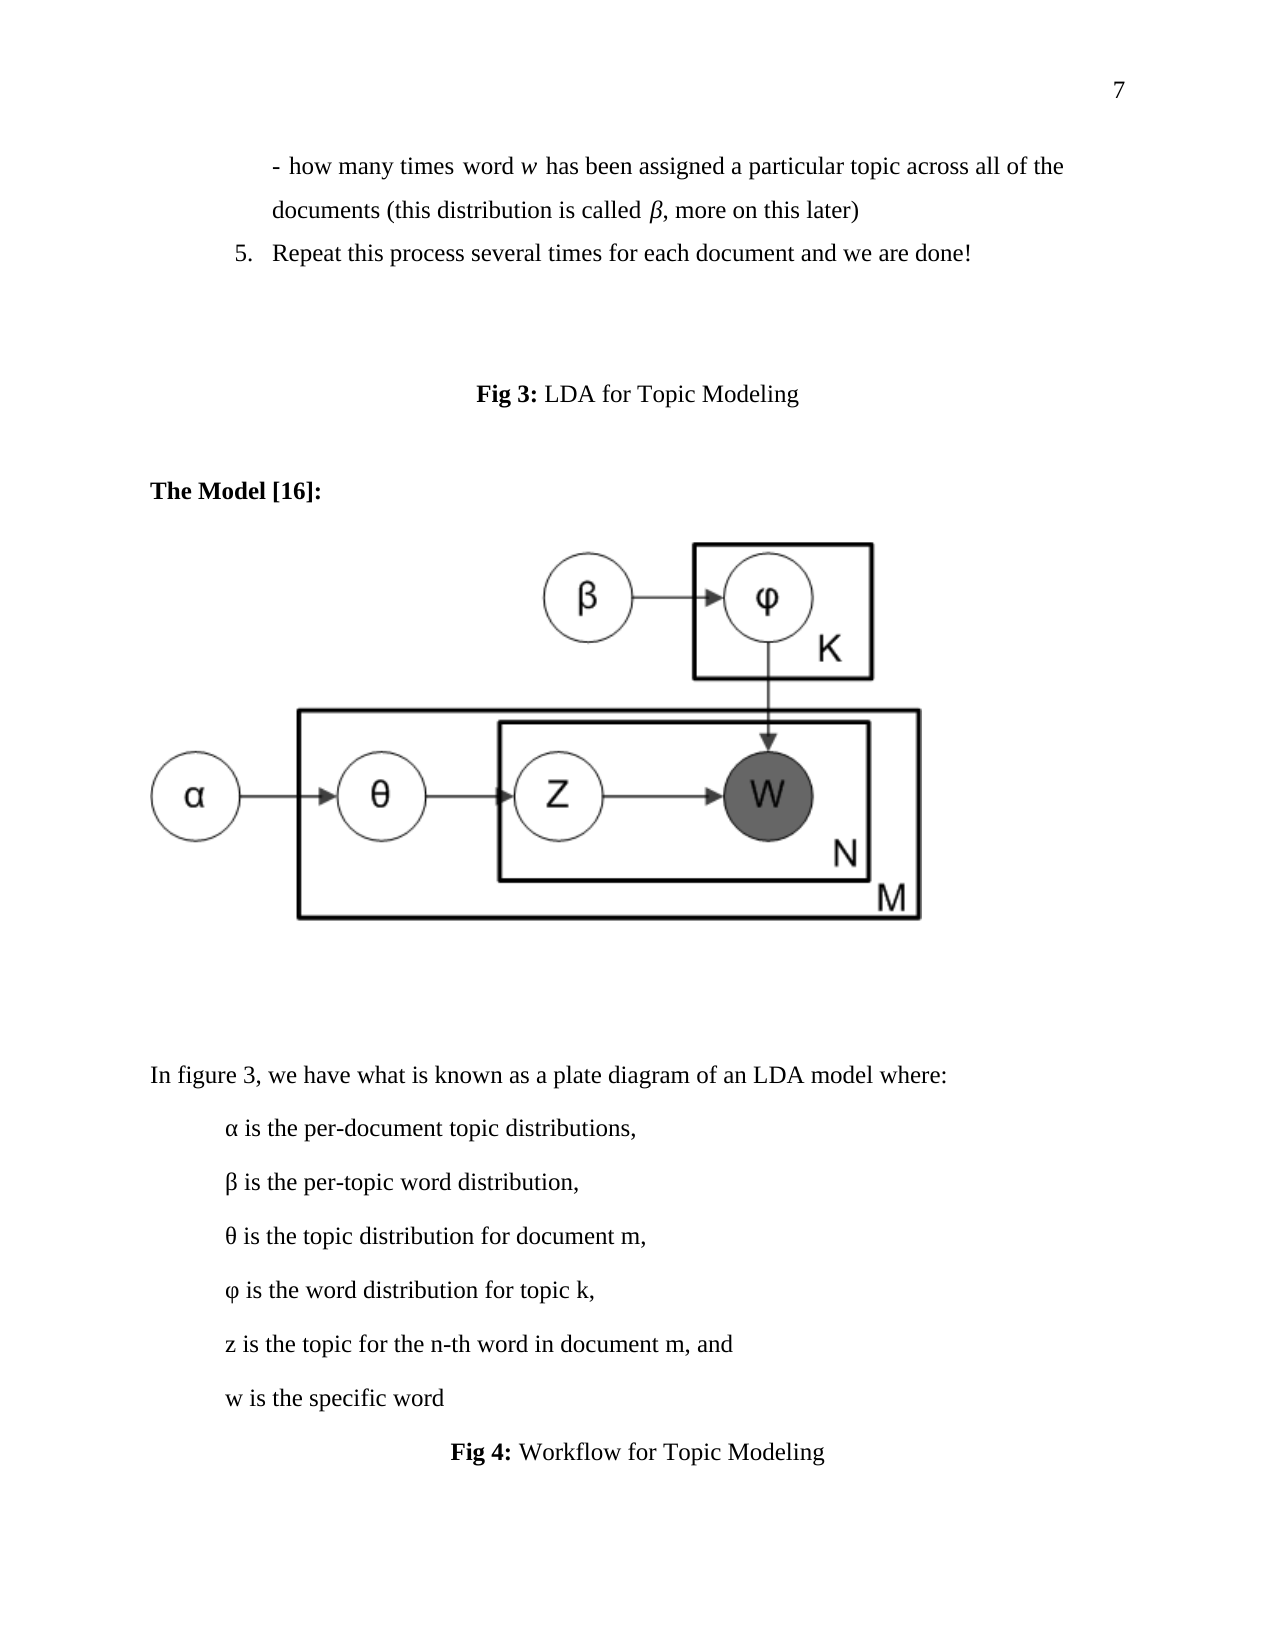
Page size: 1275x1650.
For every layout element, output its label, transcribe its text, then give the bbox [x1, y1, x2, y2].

text Fig 4: Workflow for Topic Modeling [150, 1437, 1125, 1465]
subtitle The Model [16]: [150, 467, 1125, 542]
subtitle Fig 3: LDA for Topic Modeling [150, 370, 1125, 408]
list Repeat this process several times for each document and we are done! [234, 223, 1125, 311]
text θ is the topic distribution for document m, [225, 1221, 1125, 1250]
text In figure 3, we have what is known as a plate diagram of an LDA model where: [150, 1060, 1125, 1088]
text w is the specific word [225, 1383, 1125, 1412]
text α is the per-document topic distributions, [225, 1113, 1125, 1142]
text φ is the word distribution for topic k, [225, 1275, 1125, 1304]
text β is the per-topic word distribution, [225, 1167, 1125, 1196]
text z is the topic for the n-th word in document m, and [225, 1329, 1125, 1358]
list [234, 136, 1125, 223]
picture [150, 542, 922, 924]
